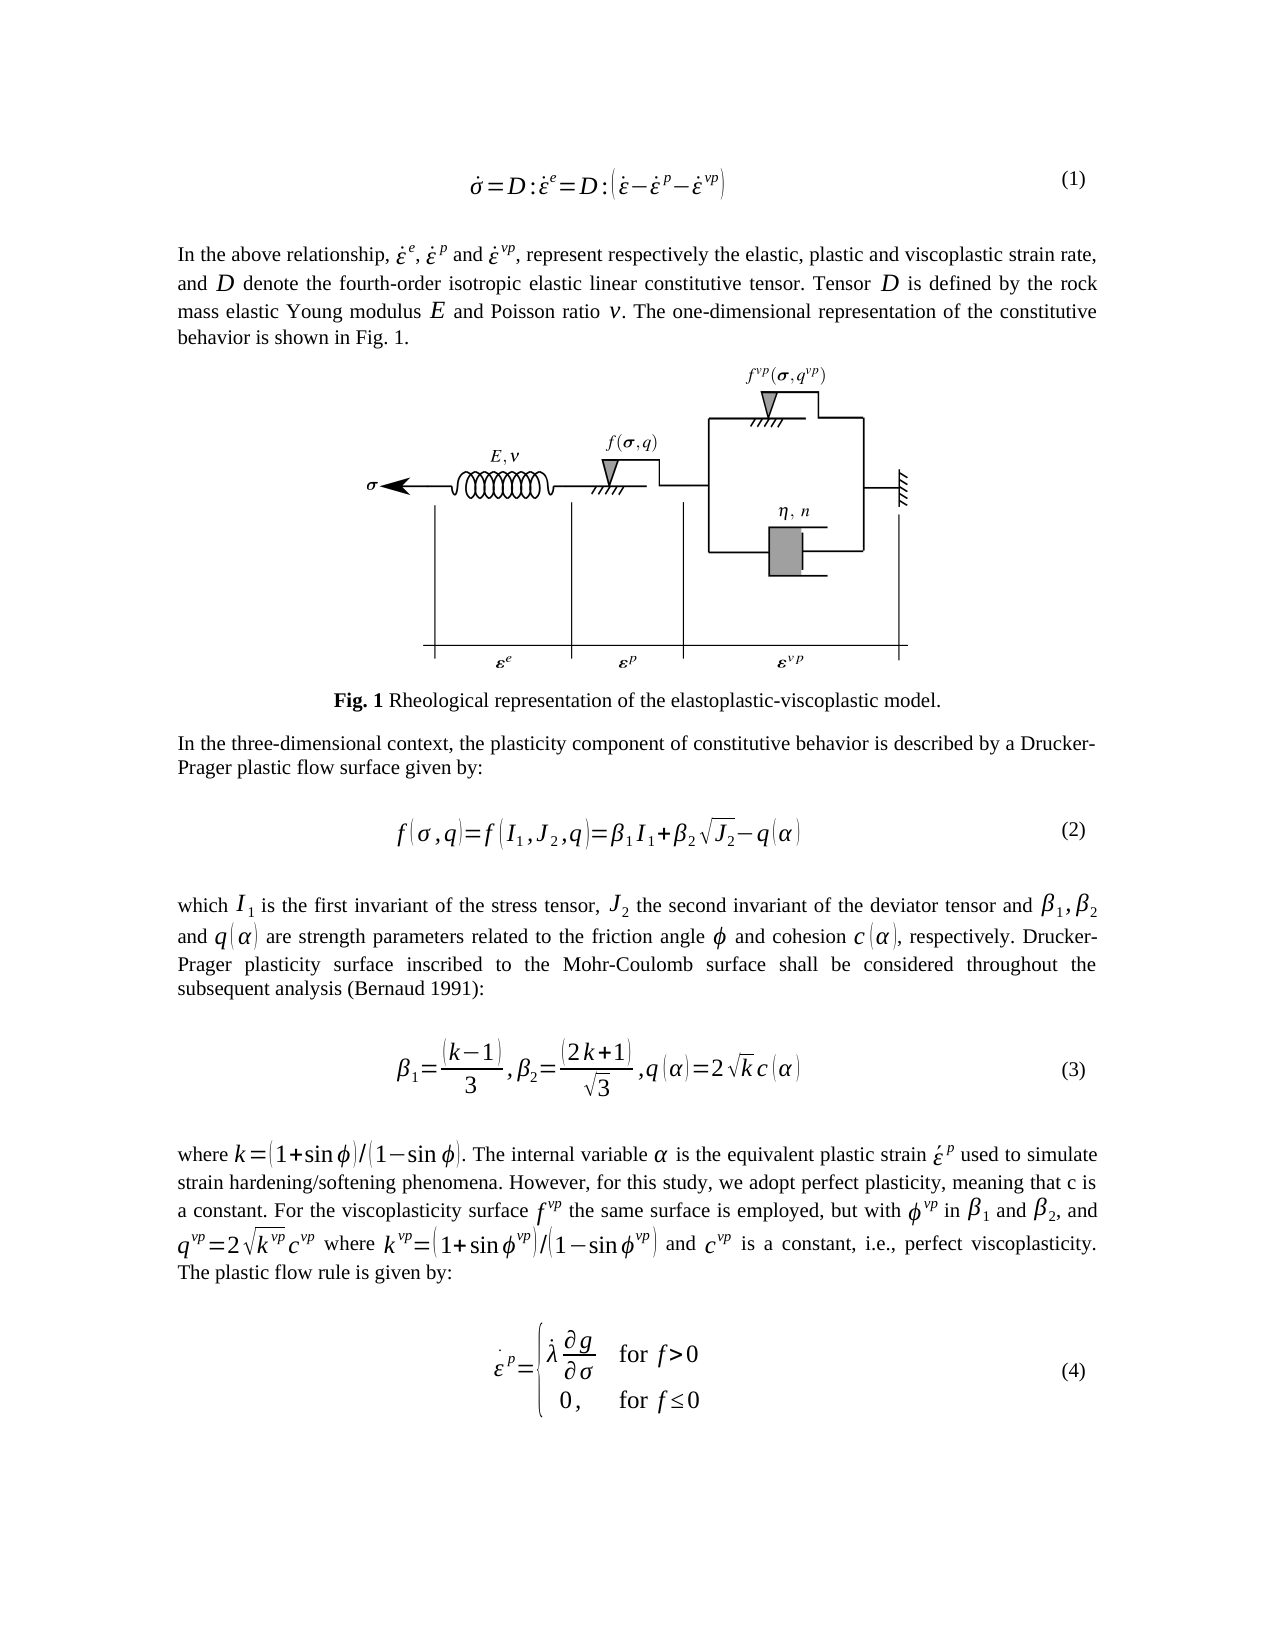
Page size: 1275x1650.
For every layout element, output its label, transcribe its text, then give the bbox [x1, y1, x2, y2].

text where . The internal variable is the equivalent plastic strain used to simulate strain hardening/softening phenomena. However, for this study, we adopt perfect plasticity, meaning that c is a constant. For the viscoplasticity surface the same surface is employed, but with in and , and where and is a constant, i.e., perfect viscoplasticity. The plastic flow rule is given by: [177, 1139, 1098, 1284]
table_header [177, 798, 1018, 871]
table_header [177, 1018, 1018, 1120]
table_header (4) [1018, 1303, 1097, 1438]
text Fig. 1 Rheological representation of the elastoplastic-viscoplastic model. [177, 688, 1098, 712]
text In the above relationship, , and , represent respectively the elastic, plastic and viscoplastic strain rate, and denote the fourth-order isotropic elastic linear constitutive tensor. Tensor is defined by the rock mass elastic Young modulus and Poisson ratio . The one-dimensional representation of the constitutive behavior is shown in Fig. 1. [177, 238, 1098, 349]
table_header (2) [1018, 798, 1097, 871]
table_header [177, 148, 1018, 220]
picture [366, 367, 909, 668]
table_header (1) [1018, 148, 1097, 220]
table_header (3) [1018, 1018, 1097, 1120]
text which is the first invariant of the stress tensor, the second invariant of the deviator tensor and and are strength parameters related to the friction angle and cohesion , respectively. Drucker-Prager plasticity surface inscribed to the Mohr-Coulomb surface shall be considered throughout the subsequent analysis (Bernaud 1991): [177, 889, 1098, 999]
text In the three-dimensional context, the plasticity component of constitutive behavior is described by a Drucker-Prager plastic flow surface given by: [177, 731, 1098, 779]
table_header [177, 1303, 1018, 1438]
